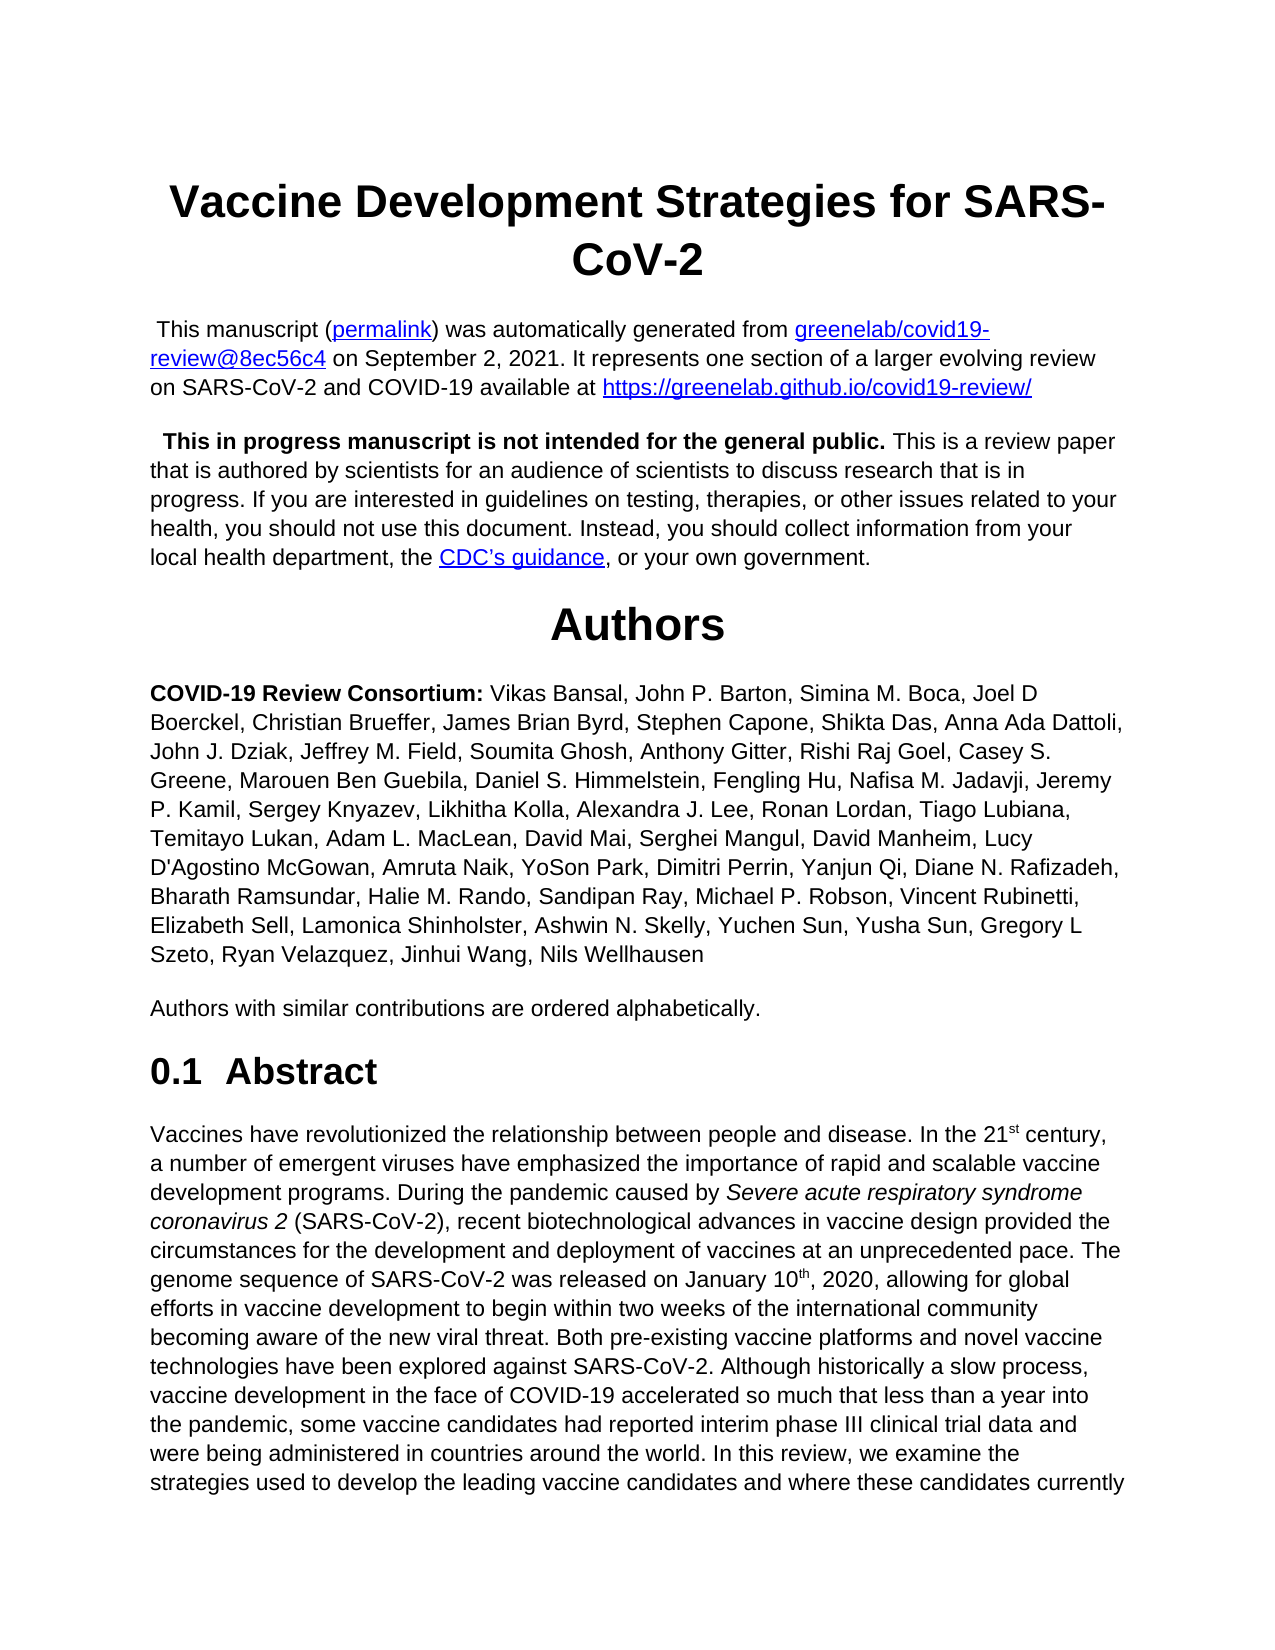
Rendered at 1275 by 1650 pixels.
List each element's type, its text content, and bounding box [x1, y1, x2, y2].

text This manuscript (permalink) was automatically generated from greenelab/covid19-review@8ec56c4 on September 2, 2021. It represents one section of a larger evolving review on SARS-CoV-2 and COVID-19 available at https://greenelab.github.io/covid19-review/ [150, 316, 1125, 400]
text COVID-19 Review Consortium: Vikas Bansal, John P. Barton, Simina M. Boca, Joel D Boerckel, Christian Brueffer, James Brian Byrd, Stephen Capone, Shikta Das, Anna Ada Dattoli, John J. Dziak, Jeffrey M. Field, Soumita Ghosh, Anthony Gitter, Rishi Raj Goel, Casey S. Greene, Marouen Ben Guebila, Daniel S. Himmelstein, Fengling Hu, Nafisa M. Jadavji, Jeremy P. Kamil, Sergey Knyazev, Likhitha Kolla, Alexandra J. Lee, Ronan Lordan, Tiago Lubiana, Temitayo Lukan, Adam L. MacLean, David Mai, Serghei Mangul, David Manheim, Lucy D'Agostino McGowan, Amruta Naik, YoSon Park, Dimitri Perrin, Yanjun Qi, Diane N. Rafizadeh, Bharath Ramsundar, Halie M. Rando, Sandipan Ray, Michael P. Robson, Vincent Rubinetti, Elizabeth Sell, Lamonica Shinholster, Ashwin N. Skelly, Yuchen Sun, Yusha Sun, Gregory L Szeto, Ryan Velazquez, Jinhui Wang, Nils Wellhausen [150, 680, 1125, 967]
subtitle Authors [150, 597, 1125, 650]
text Authors with similar contributions are ordered alphabetically. [150, 995, 1125, 1021]
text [150, 1121, 1125, 1495]
title Vaccine Development Strategies for SARS-CoV-2 [150, 175, 1125, 286]
subtitle 0.1 Abstract [150, 1049, 1125, 1092]
text This in progress manuscript is not intended for the general public. This is a review paper that is authored by scientists for an audience of scientists to discuss research that is in progress. If you are interested in guidelines on testing, therapies, or other issues related to your health, you should not use this document. Instead, you should collect information from your local health department, the CDC’s guidance, or your own government. [150, 428, 1125, 570]
